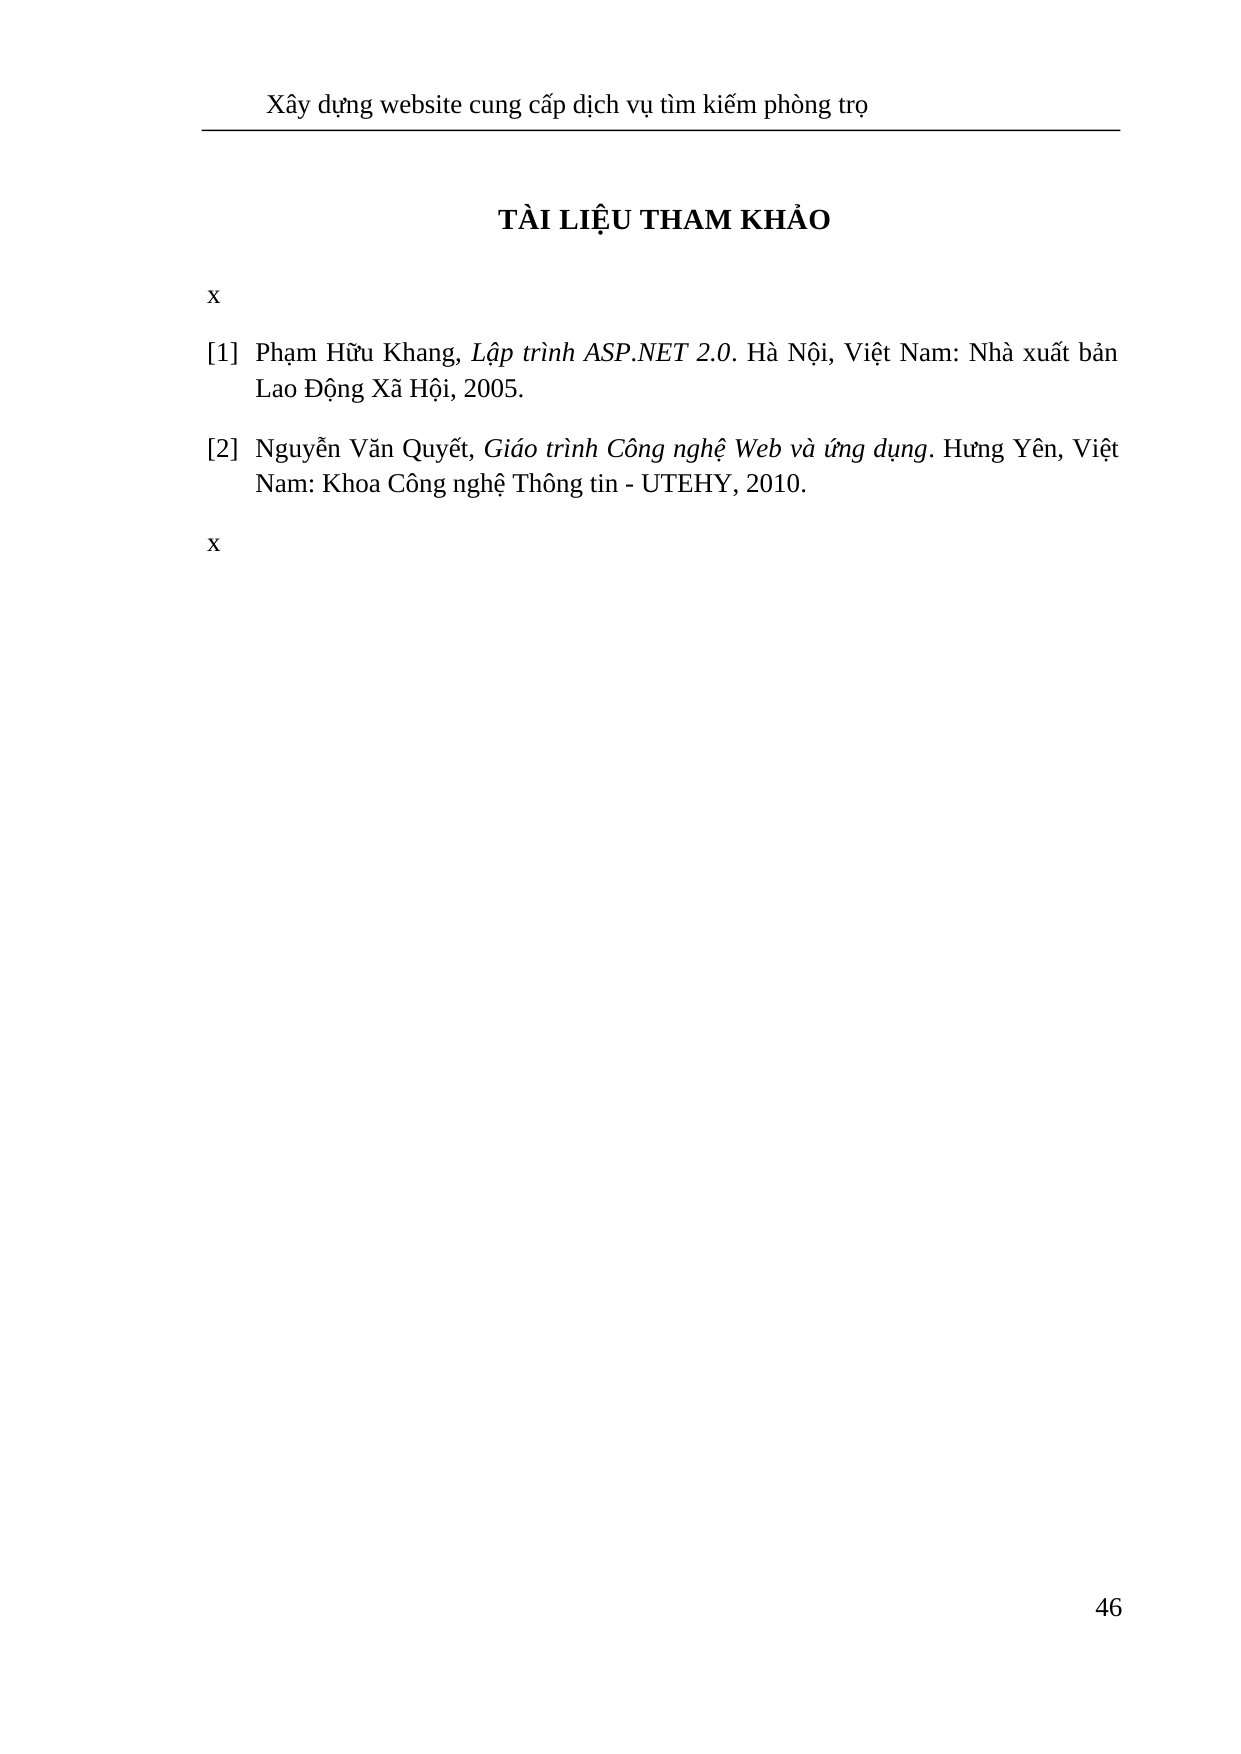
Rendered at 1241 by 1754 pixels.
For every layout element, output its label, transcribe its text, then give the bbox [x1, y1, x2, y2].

table_header Phạm Hữu Khang, Lập trình ASP.NET 2.0. Hà Nội, Việt Nam: Nhà xuất bản Lao Động Xã Hội, 2005. [254, 335, 1121, 430]
text x [207, 526, 1122, 557]
table_header [1] [205, 335, 253, 430]
table_cell [2] [205, 430, 253, 526]
table_cell Nguyễn Văn Quyết, Giáo trình Công nghệ Web và ứng dụng. Hưng Yên, Việt Nam: Khoa Công nghệ Thông tin - UTEHY, 2010. [254, 430, 1121, 526]
text x [207, 278, 1122, 309]
text TÀI LIỆU THAM KHẢO [207, 202, 1122, 236]
